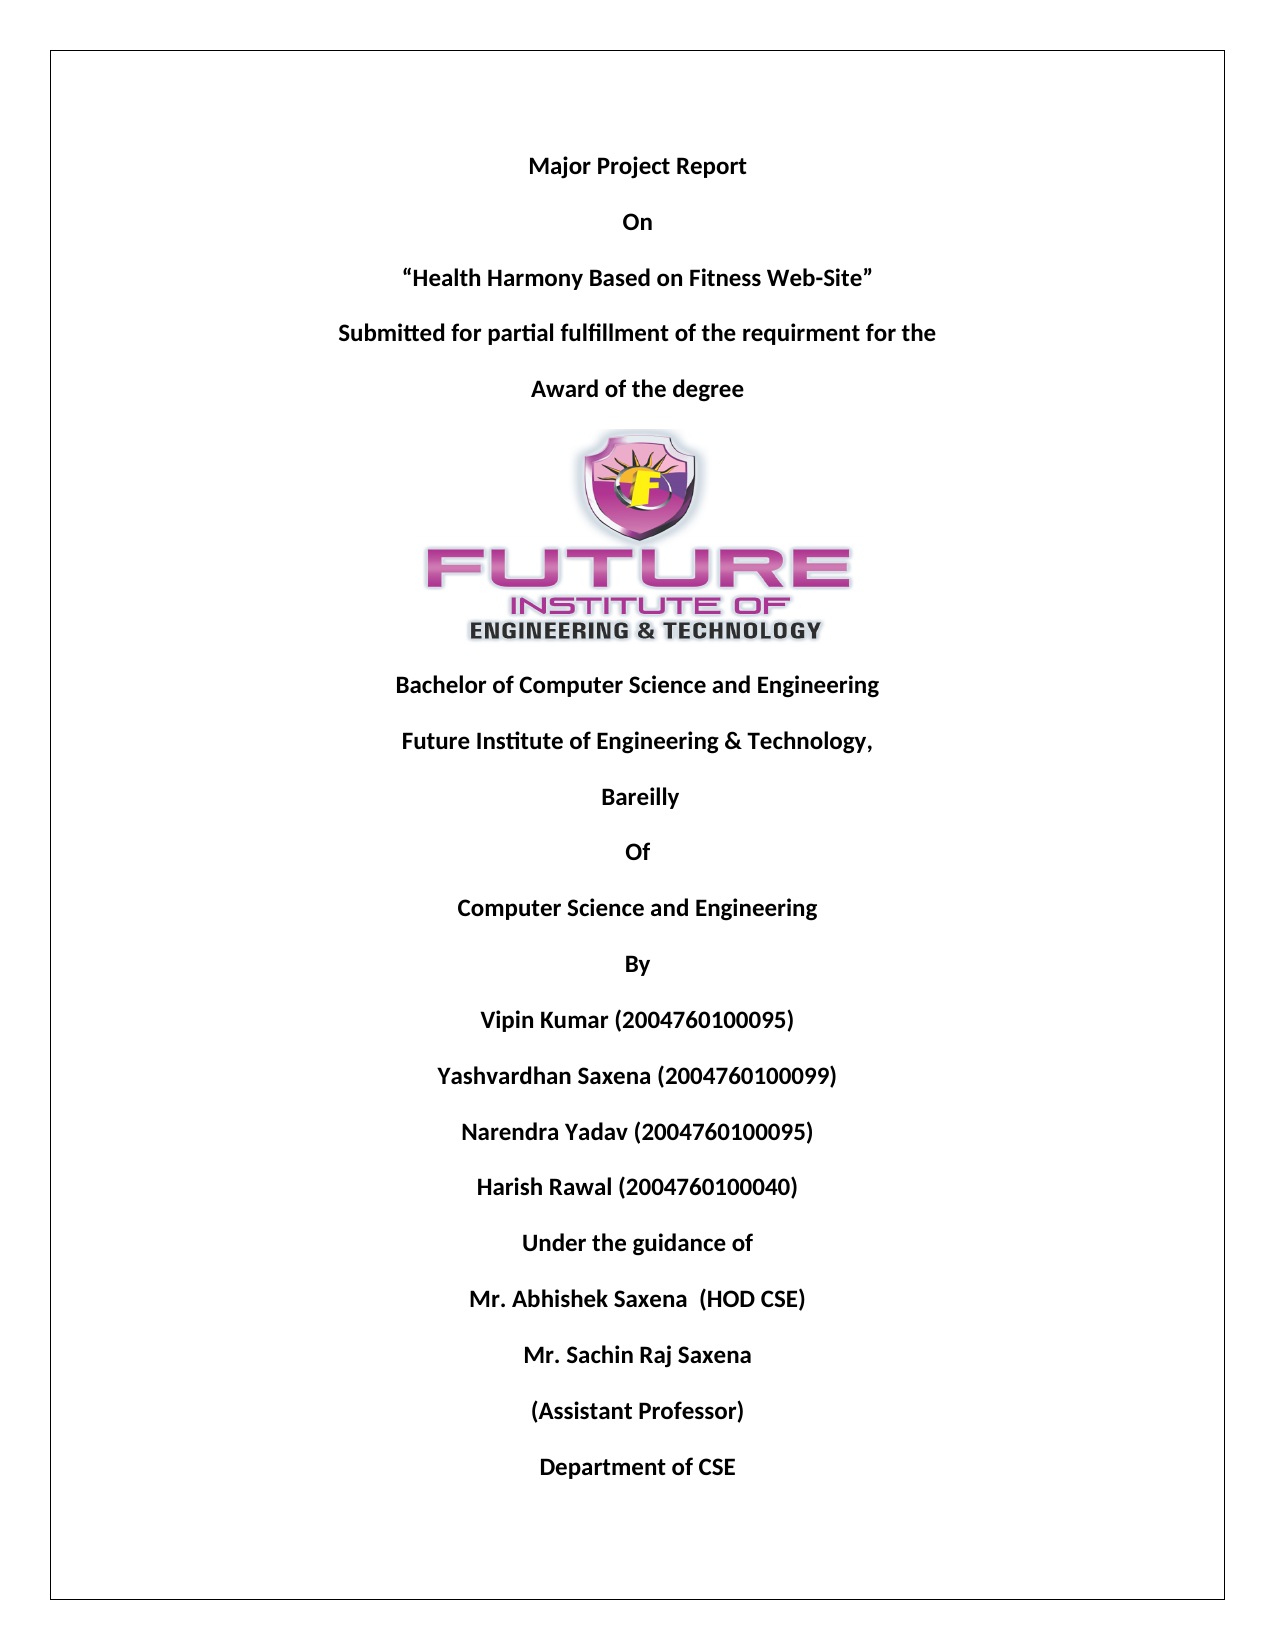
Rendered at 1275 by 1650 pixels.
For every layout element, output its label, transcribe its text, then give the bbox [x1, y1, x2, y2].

text Mr. Abhishek Saxena (HOD CSE) [150, 1283, 1125, 1314]
text Future Institute of Engineering & Technology, [150, 725, 1125, 755]
text Mr. Sachin Raj Saxena [150, 1339, 1125, 1369]
text Bachelor of Computer Science and Engineering [150, 669, 1125, 699]
text Award of the degree [150, 373, 1125, 404]
text Under the guidance of [150, 1227, 1125, 1258]
text Computer Science and Engineering [150, 892, 1125, 923]
text On [150, 206, 1125, 236]
text Yashvardhan Saxena (2004760100099) [150, 1060, 1125, 1090]
text Of [150, 836, 1125, 867]
text Submitted for partial fulfillment of the requirment for the [150, 317, 1125, 348]
text Major Project Report [150, 150, 1125, 181]
text (Assistant Professor) [150, 1395, 1125, 1425]
text Vipin Kumar (2004760100095) [150, 1004, 1125, 1034]
text Bareilly [150, 781, 1125, 811]
text Harish Rawal (2004760100040) [150, 1171, 1125, 1202]
text By [150, 948, 1125, 979]
text Department of CSE [150, 1451, 1125, 1481]
picture [411, 429, 864, 644]
text “Health Harmony Based on Fitness Web-Site” [150, 262, 1125, 292]
text Narendra Yadav (2004760100095) [150, 1116, 1125, 1146]
